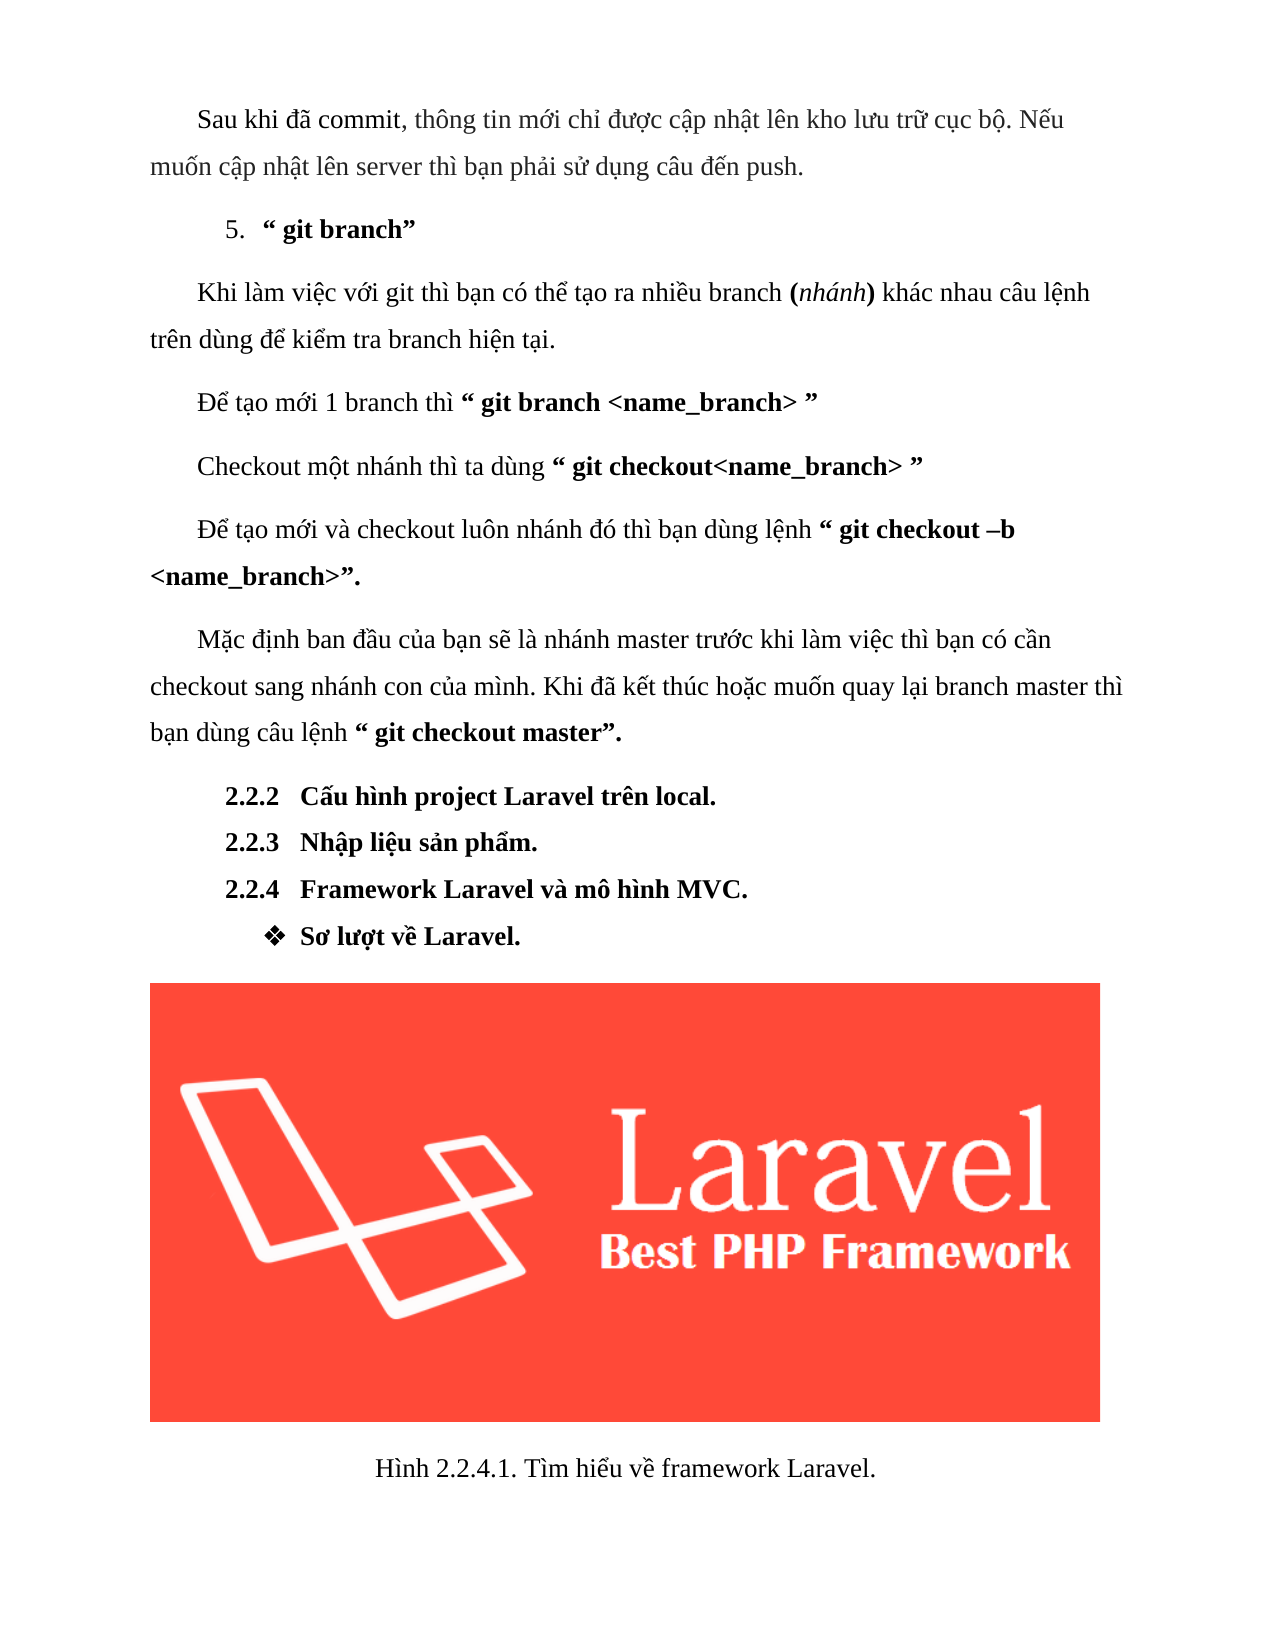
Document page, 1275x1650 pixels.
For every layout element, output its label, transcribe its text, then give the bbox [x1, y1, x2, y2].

list Framework Laravel và mô hình MVC. [225, 873, 1125, 904]
text Hình 2.2.4.1. Tìm hiểu về framework Laravel. [300, 1452, 1125, 1483]
text Mặc định ban đầu của bạn sẽ là nhánh master trước khi làm việc thì bạn có cần checkout sang nhánh con của mình. Khi đã kết thúc hoặc muốn quay lại branch master thì bạn dùng câu lệnh “ git checkout master”. [150, 623, 1125, 748]
picture [150, 983, 1100, 1422]
list “ git branch” [225, 213, 1125, 244]
text Khi làm việc với git thì bạn có thể tạo ra nhiều branch (nhánh) khác nhau câu lệnh trên dùng để kiểm tra branch hiện tại. [150, 276, 1125, 354]
text Để tạo mới và checkout luôn nhánh đó thì bạn dùng lệnh “ git checkout –b <name_branch>”. [150, 513, 1125, 591]
list Sơ lượt về Laravel. [262, 920, 1125, 951]
text Để tạo mới 1 branch thì “ git branch <name_branch> ” [150, 386, 1125, 418]
list Cấu hình project Laravel trên local. [225, 780, 1125, 811]
list Nhập liệu sản phẩm. [225, 826, 1125, 858]
text Sau khi đã commit, thông tin mới chỉ được cập nhật lên kho lưu trữ cục bộ. Nếu muốn cập nhật lên server thì bạn phải sử dụng câu đến push. [150, 103, 1125, 181]
text Checkout một nhánh thì ta dùng “ git checkout<name_branch> ” [150, 450, 1125, 481]
